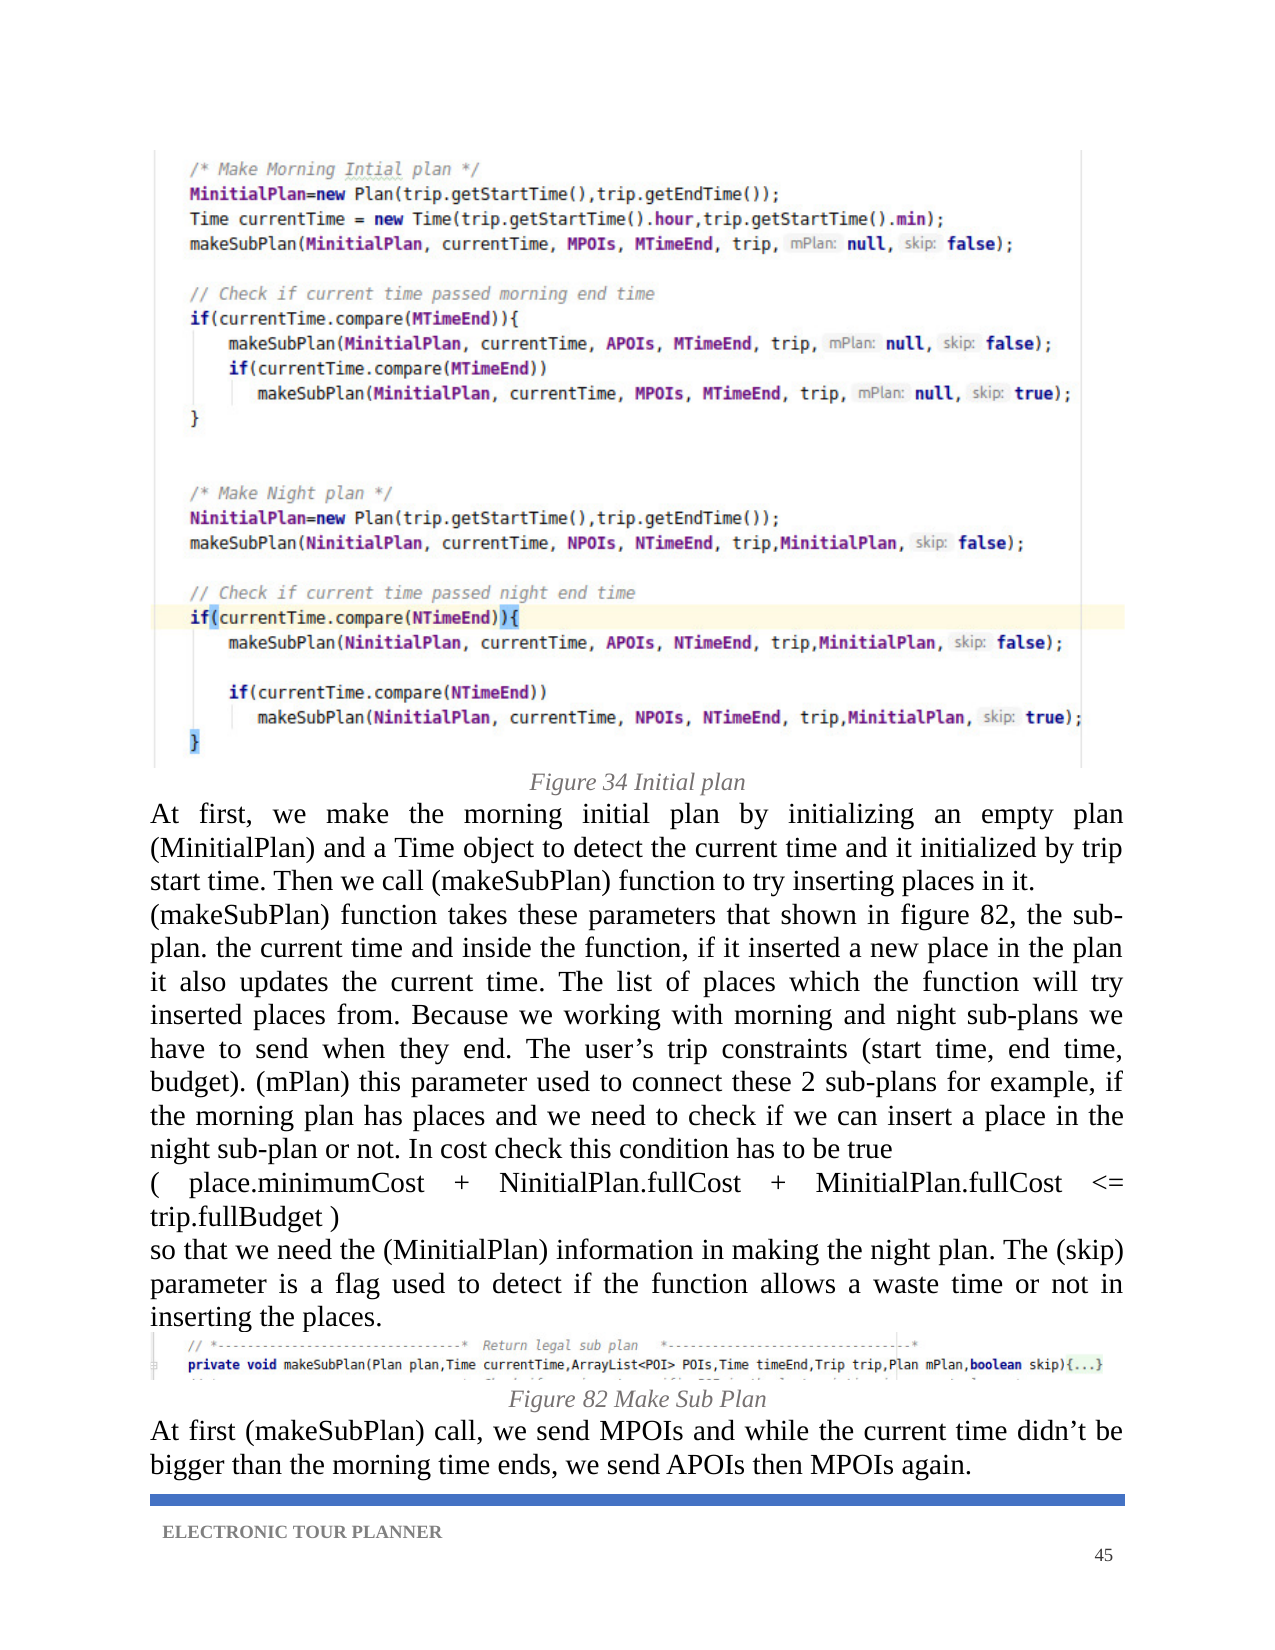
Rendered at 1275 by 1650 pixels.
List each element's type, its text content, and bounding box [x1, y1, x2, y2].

text At first, we make the morning initial plan by initializing an empty plan (MinitialPlan) and a Time object to detect the current time and it initialized by trip start time. Then we call (makeSubPlan) function to try inserting places in it. [150, 796, 1125, 897]
text so that we need the (MinitialPlan) information in making the night plan. The (skip) parameter is a flag used to detect if the function allows a waste time or not in inserting the places. [150, 1232, 1125, 1332]
text (makeSubPlan) function takes these parameters that shown in figure 82, the sub-plan. the current time and inside the function, if it inserted a new place in the plan it also updates the current time. The list of places which the function will try inserted places from. Because we working with morning and night sub-plans we have to send when they end. The user’s trip constraints (start time, end time, budget). (mPlan) this parameter used to connect these 2 sub-plans for example, if the morning plan has places and we need to check if we can insert a place in the night sub-plan or not. In cost check this condition has to be true [150, 897, 1125, 1165]
picture [150, 1332, 1125, 1380]
picture [150, 150, 1125, 768]
text Figure 82 Make Sub Plan [150, 1380, 1125, 1413]
text Figure 34 Initial plan [150, 768, 1125, 796]
text At first (makeSubPlan) call, we send MPOIs and while the current time didn’t be bigger than the morning time ends, we send APOIs then MPOIs again. [150, 1413, 1125, 1480]
text ( place.minimumCost + NinitialPlan.fullCost + MinitialPlan.fullCost <= trip.fullBudget ) [150, 1165, 1125, 1232]
